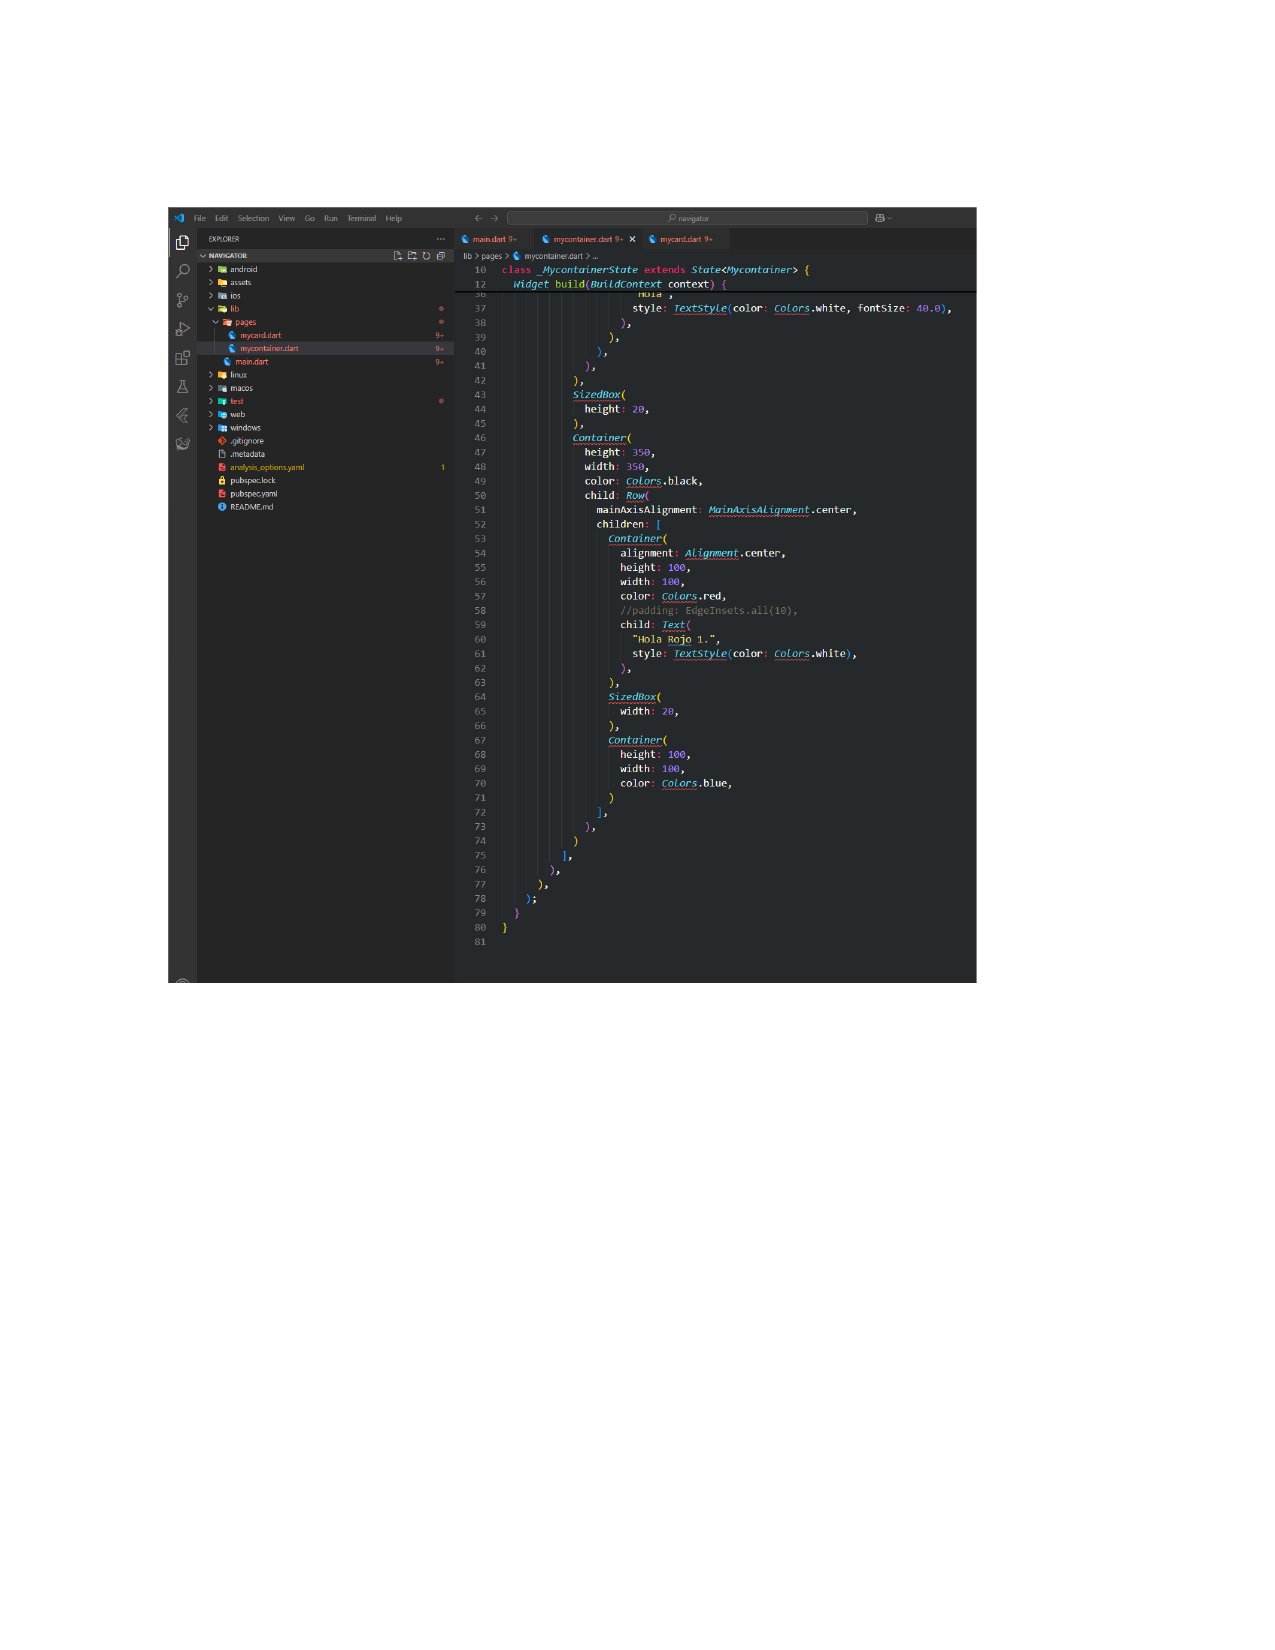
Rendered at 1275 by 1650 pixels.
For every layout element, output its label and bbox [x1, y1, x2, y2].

picture [168, 207, 977, 983]
